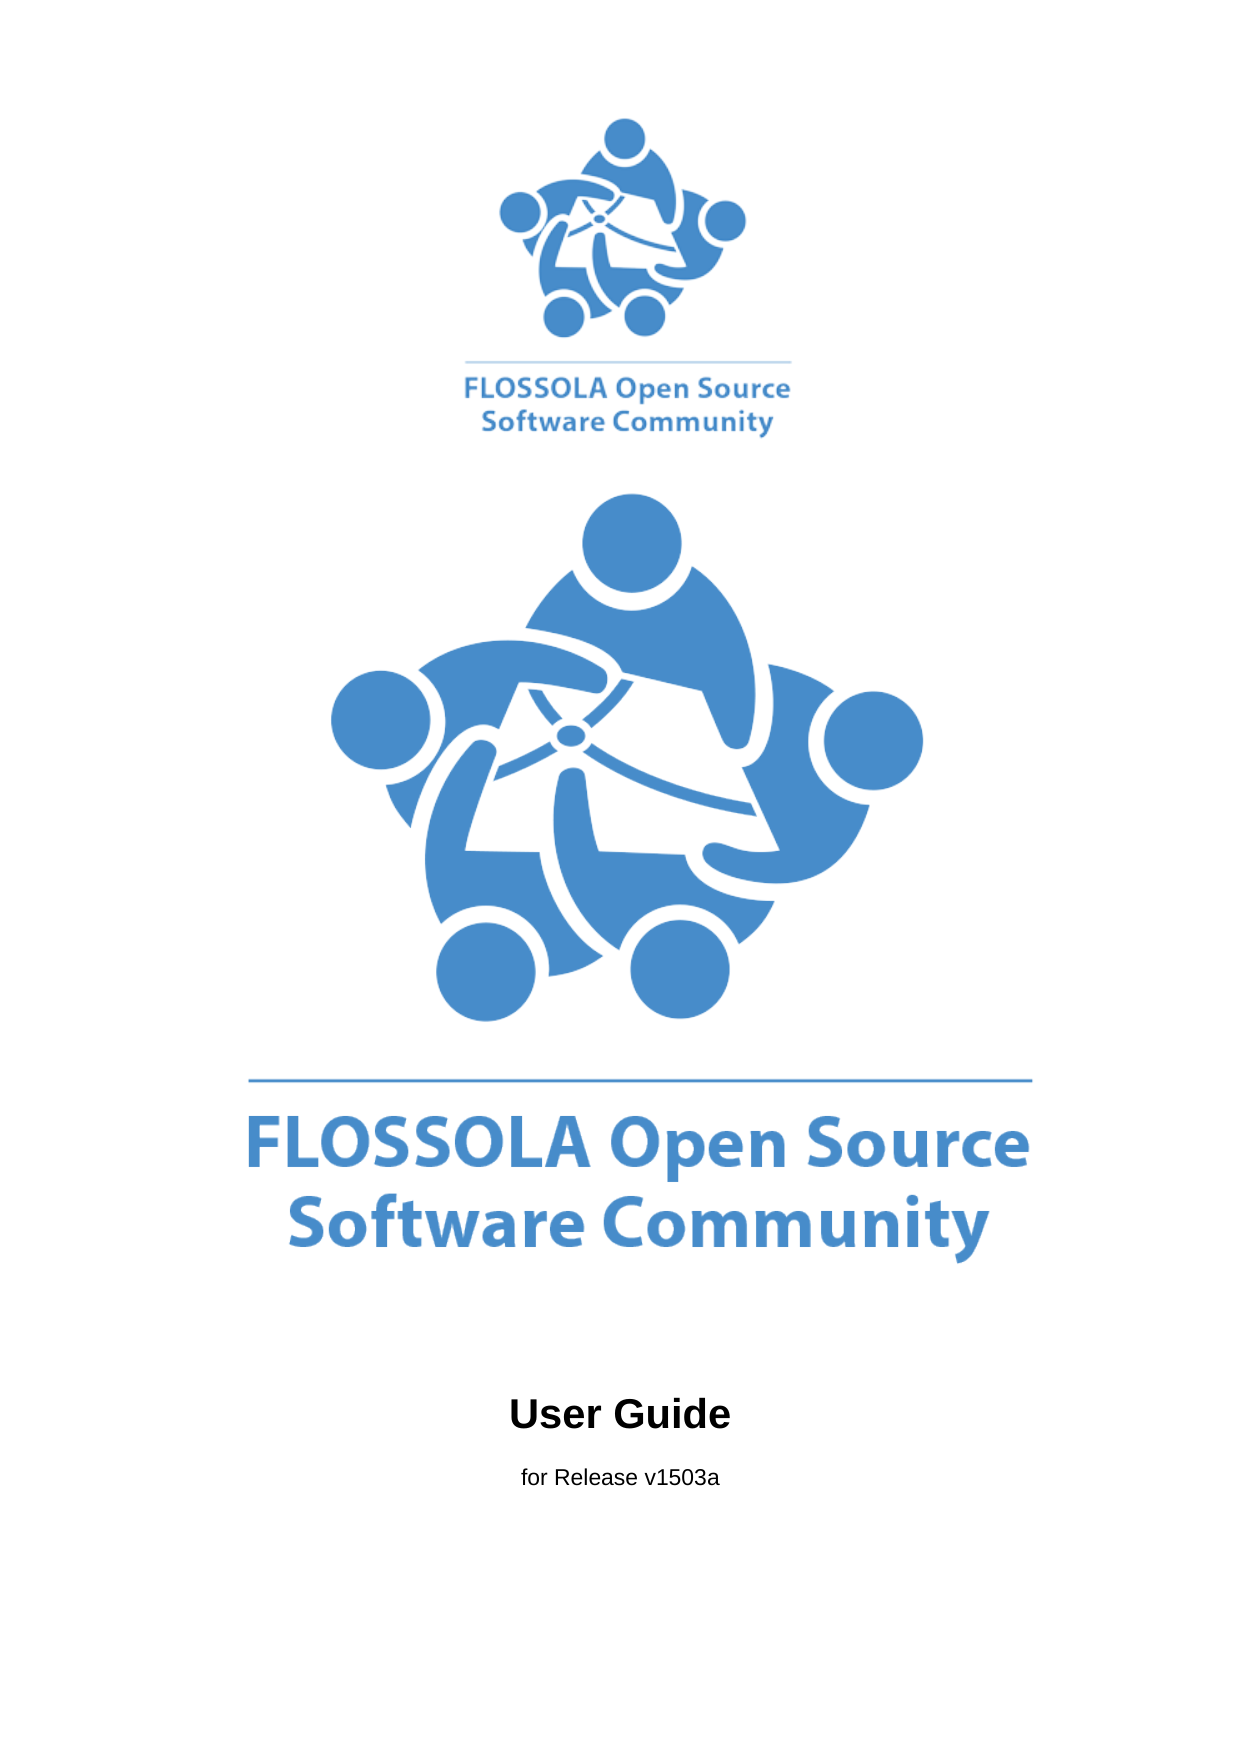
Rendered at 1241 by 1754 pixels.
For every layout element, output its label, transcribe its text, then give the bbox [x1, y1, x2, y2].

text for [150, 1464, 1090, 1490]
title User Guide [150, 1390, 1090, 1438]
picture [150, 103, 1091, 1311]
